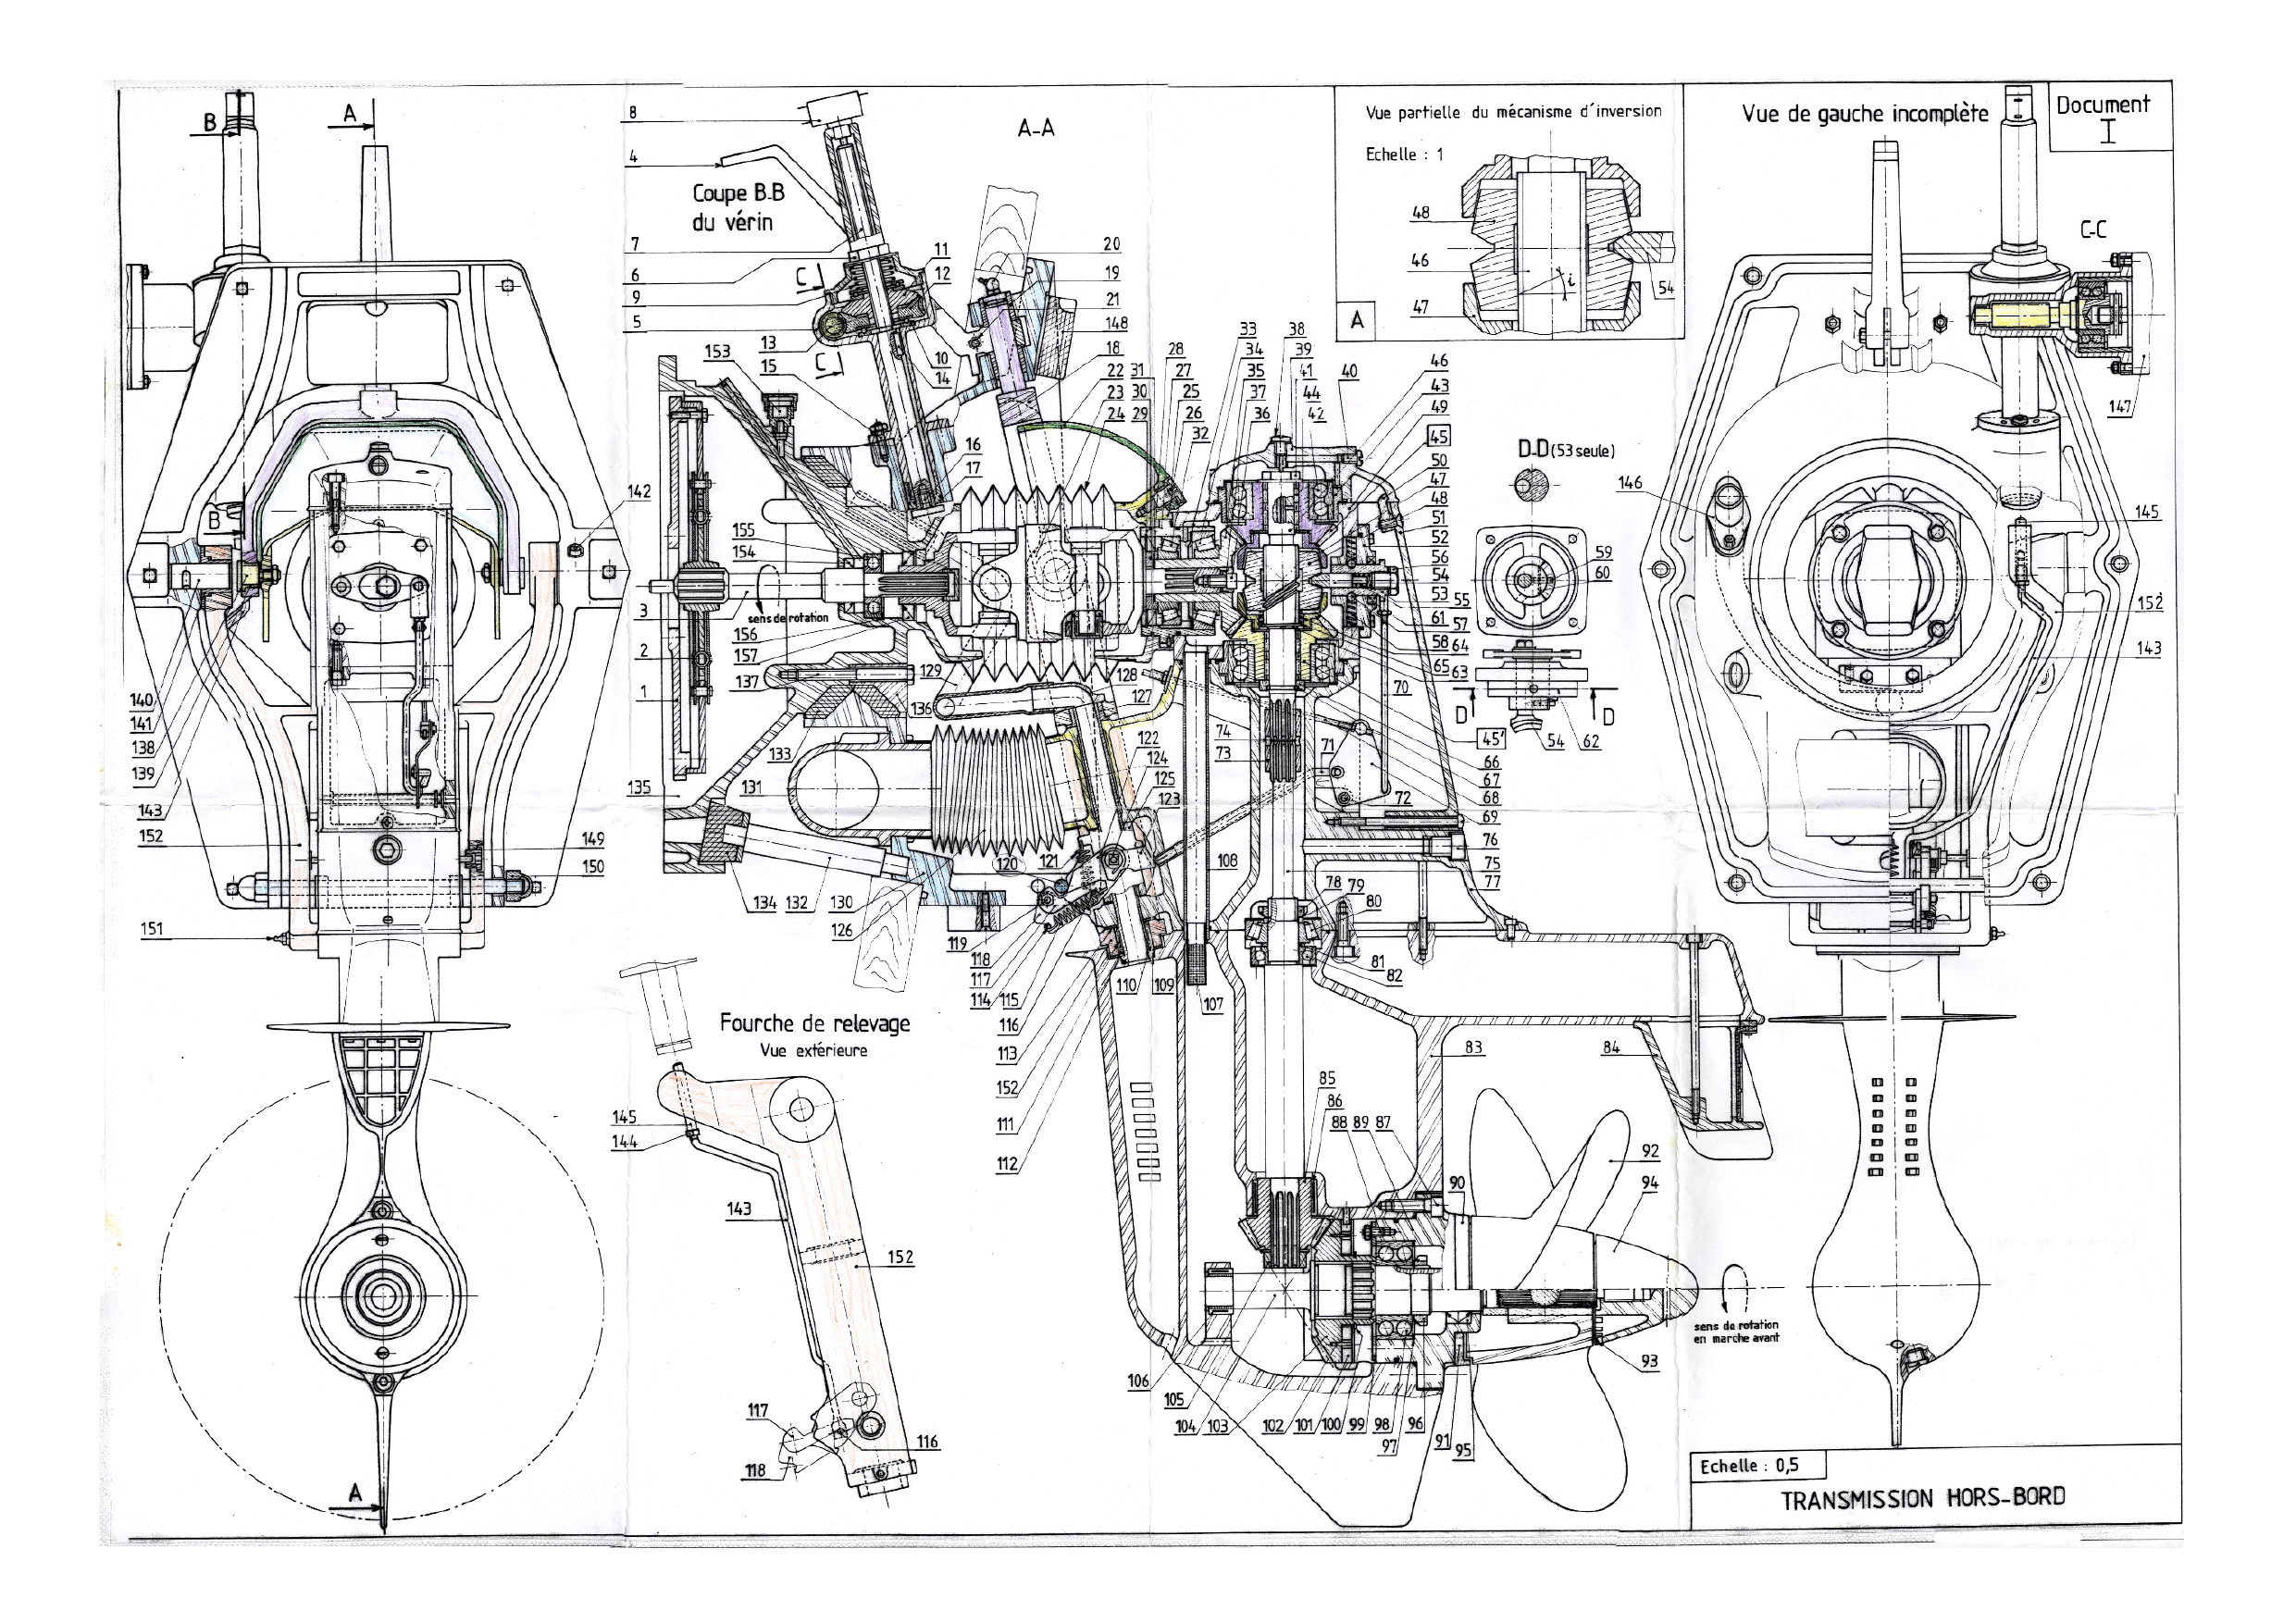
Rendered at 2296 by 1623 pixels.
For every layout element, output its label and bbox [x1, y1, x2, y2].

picture [99, 79, 2184, 1548]
